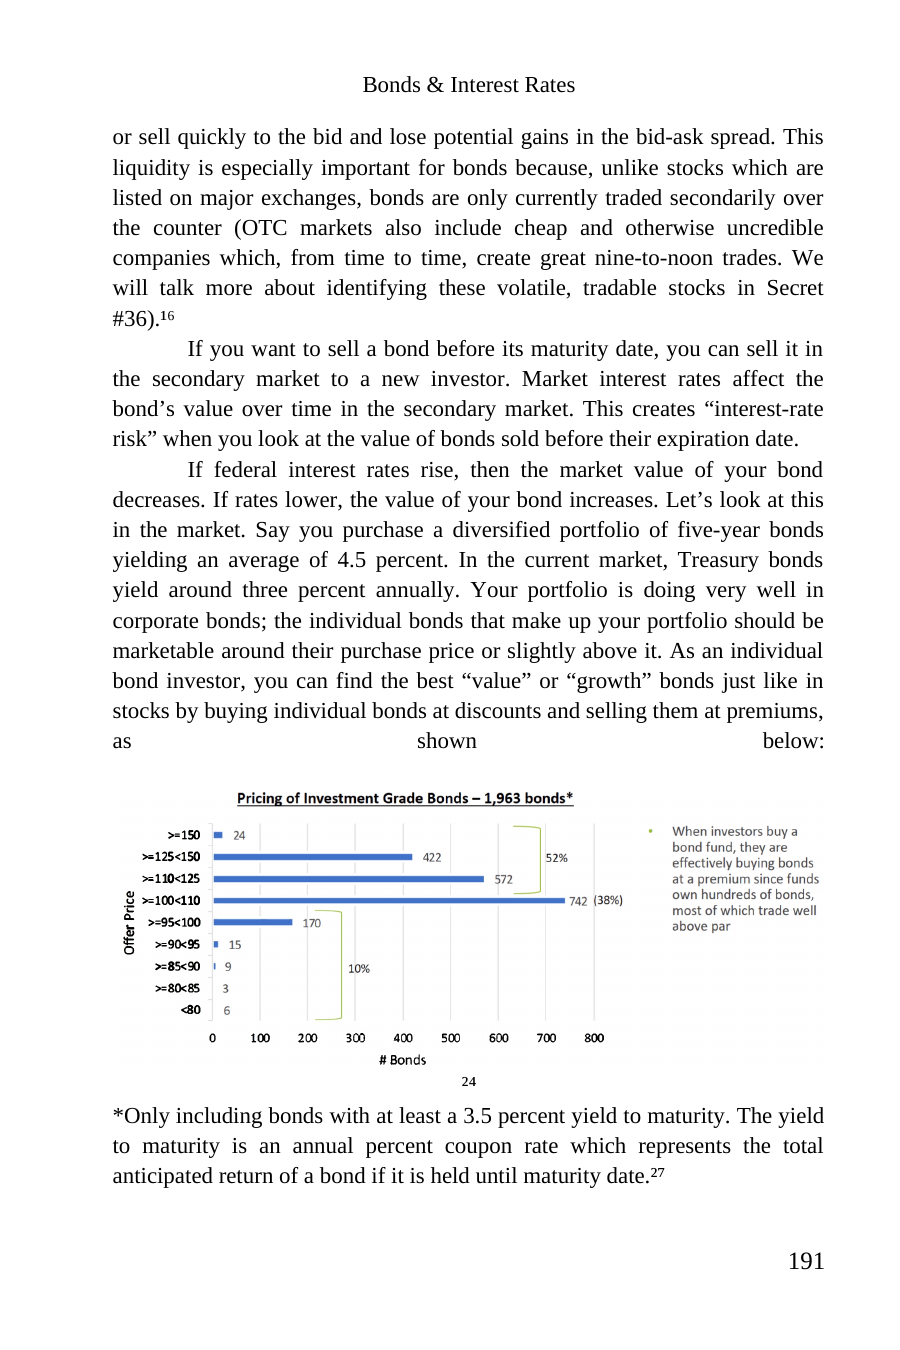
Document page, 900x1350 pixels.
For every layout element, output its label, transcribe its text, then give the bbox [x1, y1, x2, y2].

text *Only including bonds with at least a 3.5 percent yield to maturity. The yield to maturity is an annual percent coupon rate which represents the total anticipated return of a bond if it is held until maturity date.²⁷ [112, 1102, 825, 1188]
text If you want to sell a bond before its maturity date, you can sell it in the secondary market to a new investor. Market interest rates affect the bond’s value over time in the secondary market. This creates “interest-rate risk” when you look at the value of bonds sold before their expiration date. [112, 335, 825, 452]
text ²⁴ [112, 1072, 825, 1098]
picture [112, 791, 826, 1068]
text If federal interest rates rise, then the market value of your bond decreases. If rates lower, the value of your bond increases. Let’s look at this in the market. Say you purchase a diversified portfolio of five-year bonds yielding an average of 4.5 percent. In the current market, Treasury bonds yield around three percent annually. Your portfolio is doing very well in corporate bonds; the individual bonds that make up your portfolio should be marketable around their purchase price or slightly above it. As an individual bond investor, you can find the best “value” or “growth” bonds just like in stocks by buying individual bonds at discounts and selling them at premiums, as shown below: [112, 456, 825, 787]
